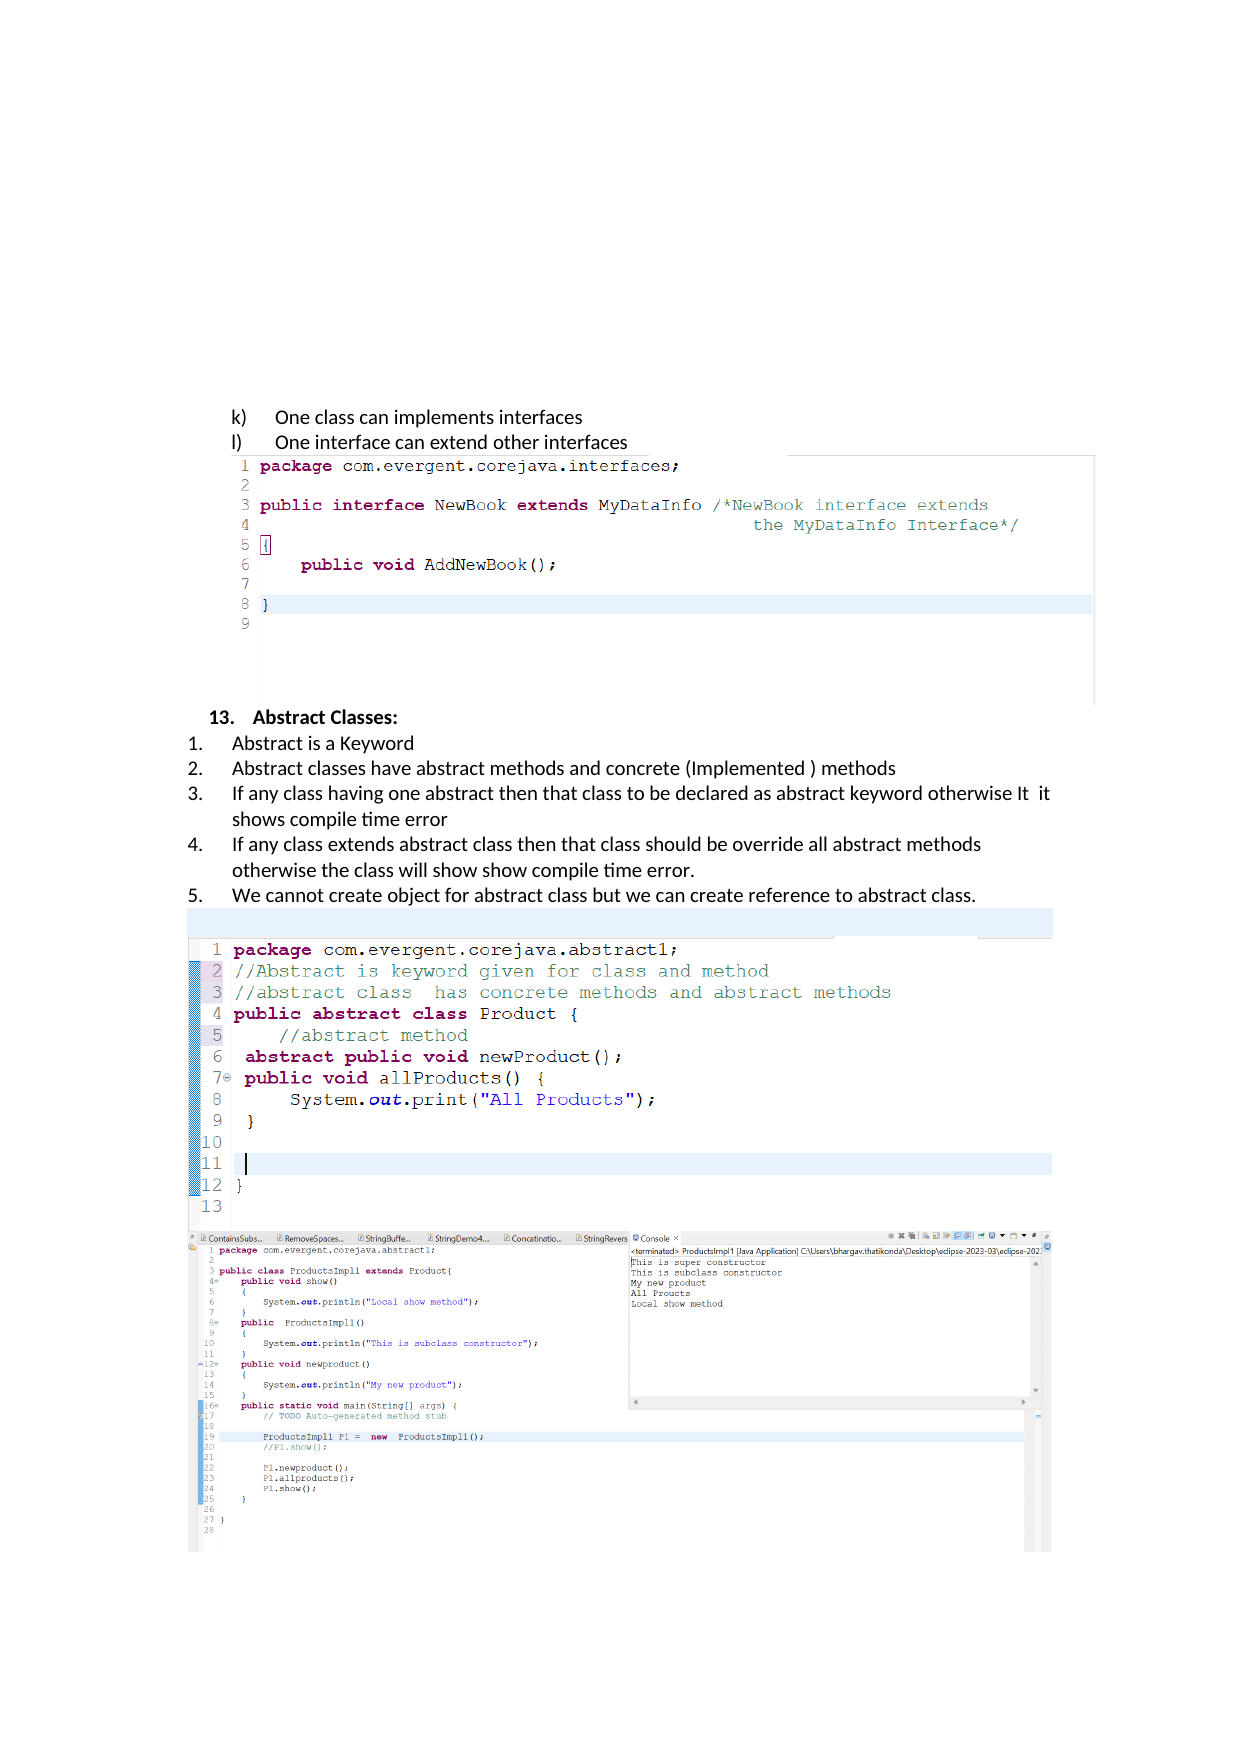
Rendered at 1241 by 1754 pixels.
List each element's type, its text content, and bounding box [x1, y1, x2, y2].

list We cannot create object for abstract class but we can create reference to abstract class. [187, 882, 1053, 908]
list If any class having one abstract then that class to be declared as abstract keyword otherwise It it shows compile time error [187, 781, 1053, 831]
list One class can implements interfaces [231, 404, 1053, 429]
list Abstract is a Keyword [187, 730, 1053, 755]
list Abstract Classes: [208, 704, 1053, 730]
list Abstract classes have abstract methods and concrete (Implemented ) methods [187, 755, 1053, 781]
list If any class extends abstract class then that class should be override all abstract methods otherwise the class will show show compile time error. [187, 831, 1053, 882]
picture [187, 936, 1053, 1552]
list One interface can extend other interfaces [231, 429, 1053, 455]
picture [231, 455, 1096, 705]
